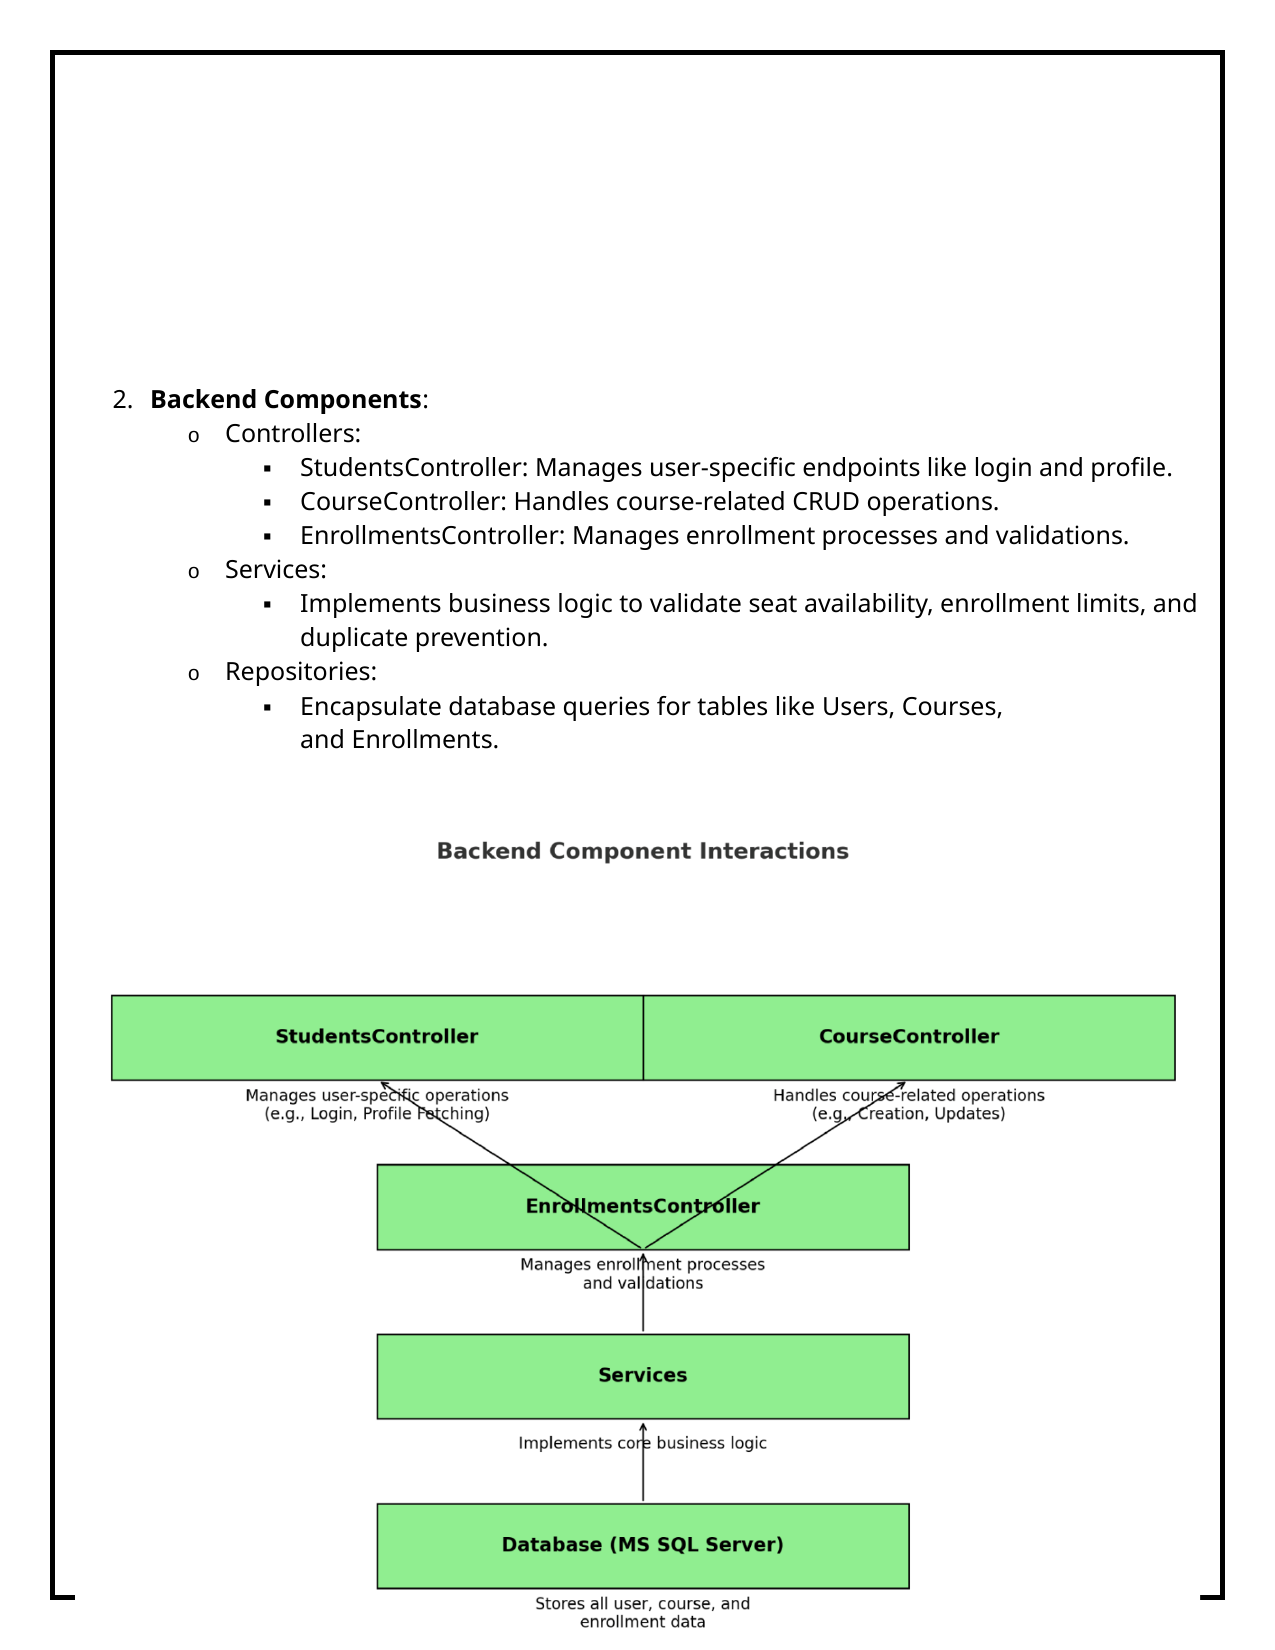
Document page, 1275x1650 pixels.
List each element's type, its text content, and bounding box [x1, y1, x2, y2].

list Backend Components: [112, 382, 1200, 416]
list Encapsulate database queries for tables like Users, Courses, and Enrollments. [262, 688, 1200, 756]
list EnrollmentsController: Manages enrollment processes and validations. [262, 518, 1200, 552]
list CourseController: Handles course-related CRUD operations. [262, 484, 1200, 518]
list Implements business logic to validate seat availability, enrollment limits, and duplicate prevention. [262, 586, 1200, 654]
list StudentsController: Manages user-specific endpoints like login and profile. [262, 450, 1200, 484]
list Repositories: [187, 654, 1200, 688]
list Services: [187, 552, 1200, 586]
picture [75, 830, 1200, 1650]
list Controllers: [187, 416, 1200, 450]
